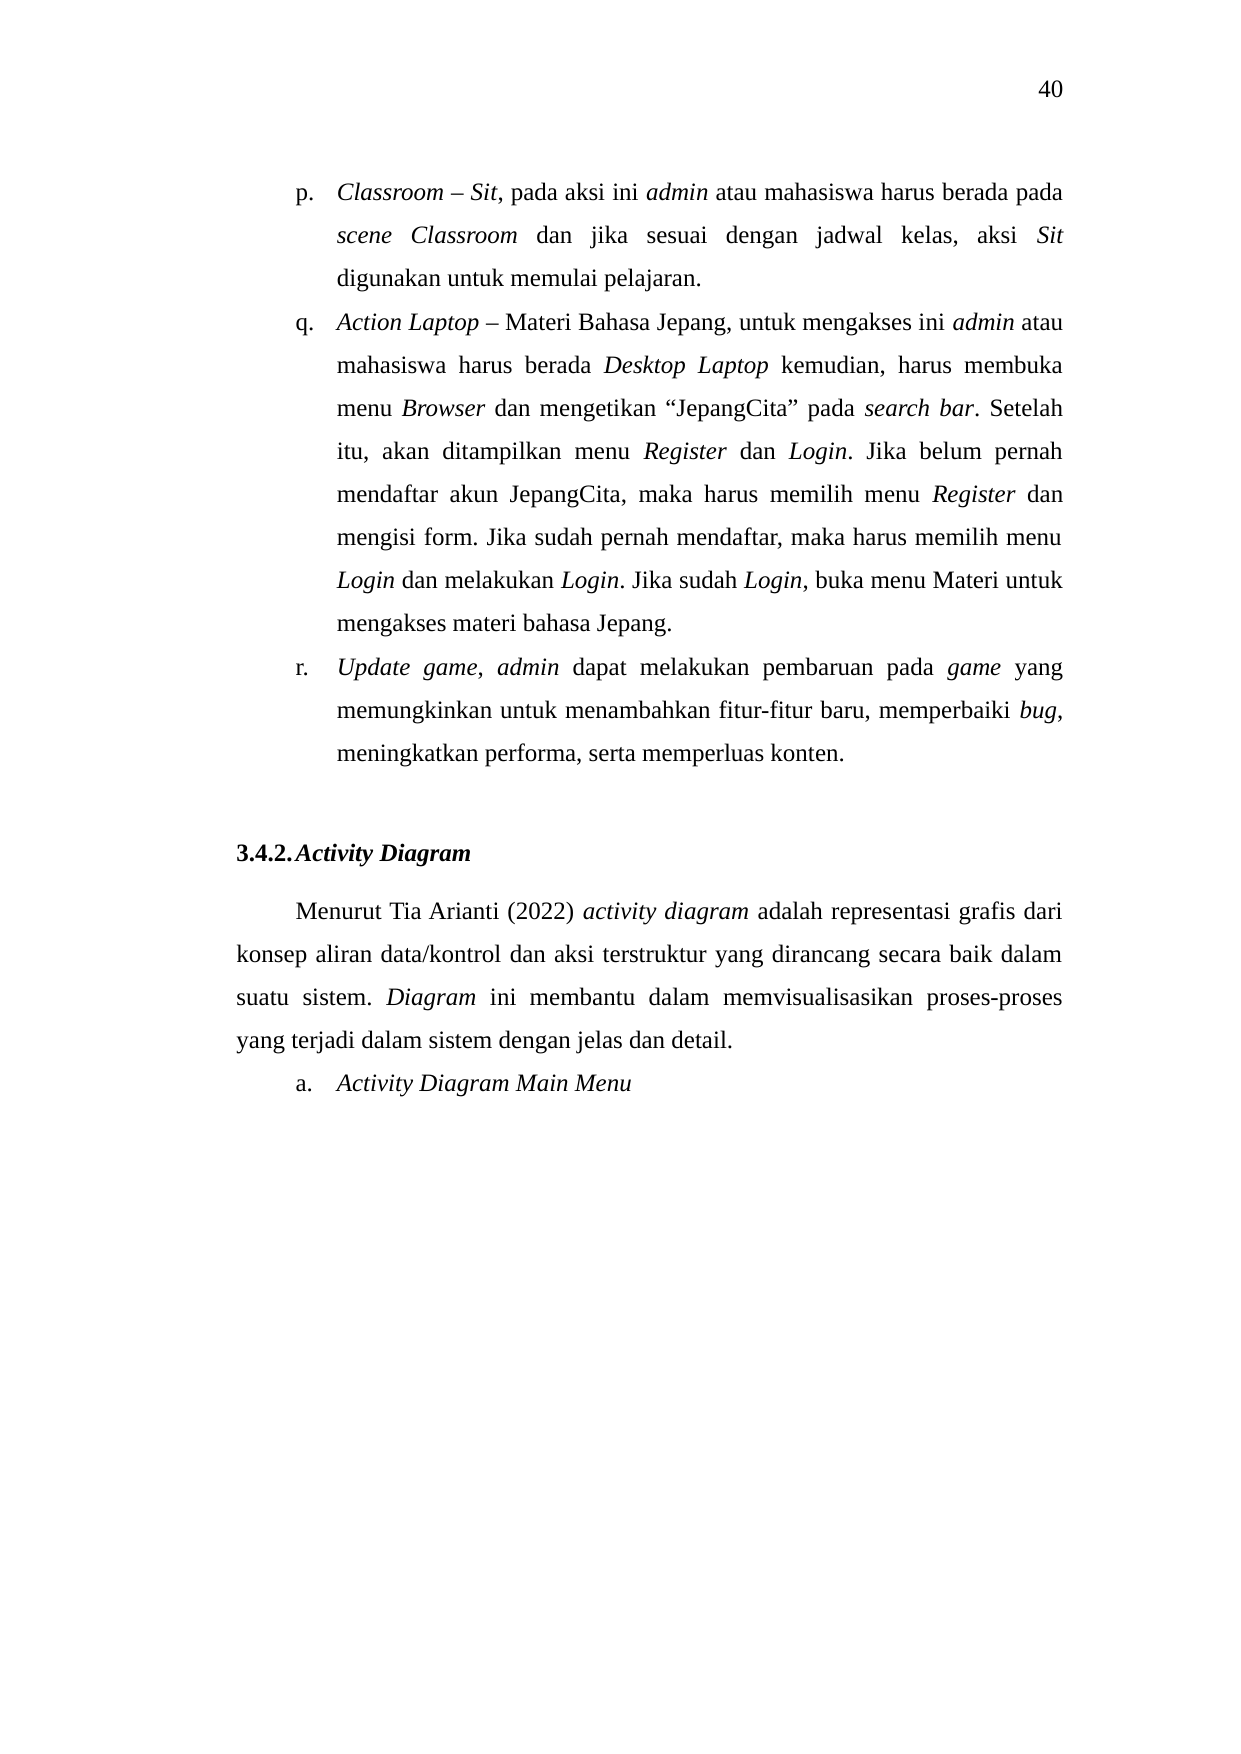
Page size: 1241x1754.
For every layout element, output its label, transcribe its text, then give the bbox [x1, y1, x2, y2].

subtitle Activity Diagram [236, 838, 1063, 867]
list Classroom – Sit, pada aksi ini admin atau mahasiswa harus berada pada scene Classroom dan jika sesuai dengan jadwal kelas, aksi Sit digunakan untuk memulai pelajaran. [295, 177, 1063, 292]
text Menurut Tia Arianti (2022) activity diagram adalah representasi grafis dari konsep aliran data/kontrol dan aksi terstruktur yang dirancang secara baik dalam suatu sistem. Diagram ini membantu dalam memvisualisasikan proses-proses yang terjadi dalam sistem dengan jelas dan detail. [236, 896, 1063, 1054]
list Update game, admin dapat melakukan pembaruan pada game yang memungkinkan untuk menambahkan fitur-fitur baru, memperbaiki bug, meningkatkan performa, serta memperluas konten. [295, 652, 1063, 767]
list Activity Diagram Main Menu [295, 1068, 1063, 1097]
list Action Laptop – Materi Bahasa Jepang, untuk mengakses ini admin atau mahasiswa harus berada Desktop Laptop kemudian, harus membuka menu Browser dan mengetikan “JepangCita” pada search bar. Setelah itu, akan ditampilkan menu Register dan Login. Jika belum pernah mendaftar akun JepangCita, maka harus memilih menu Register dan mengisi form. Jika sudah pernah mendaftar, maka harus memilih menu Login dan melakukan Login. Jika sudah Login, buka menu Materi untuk mengakses materi bahasa Jepang. [295, 307, 1063, 637]
